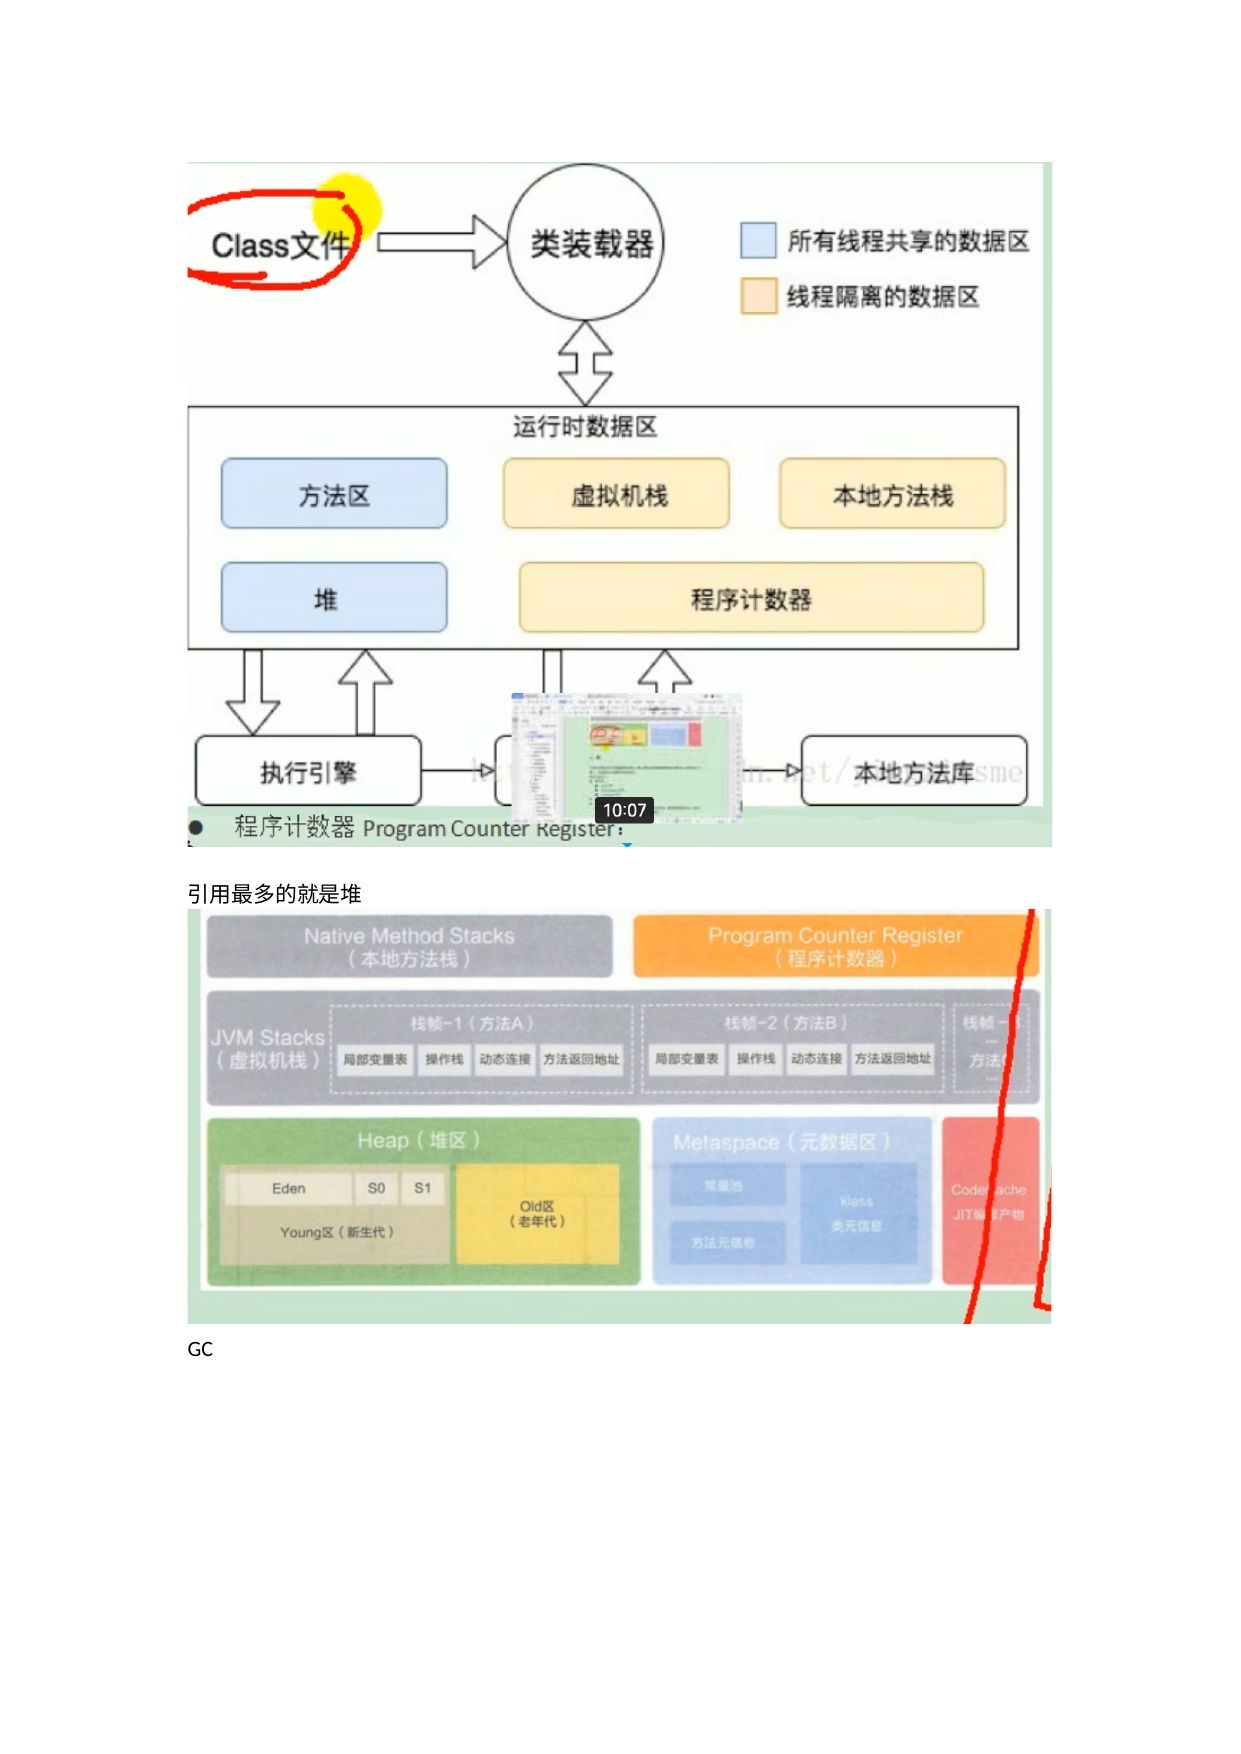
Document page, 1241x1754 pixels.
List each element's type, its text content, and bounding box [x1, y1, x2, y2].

text GC [187, 1332, 1053, 1364]
text 引用最多的就是堆 [187, 877, 1053, 909]
picture [187, 162, 1053, 847]
picture [187, 909, 1052, 1324]
